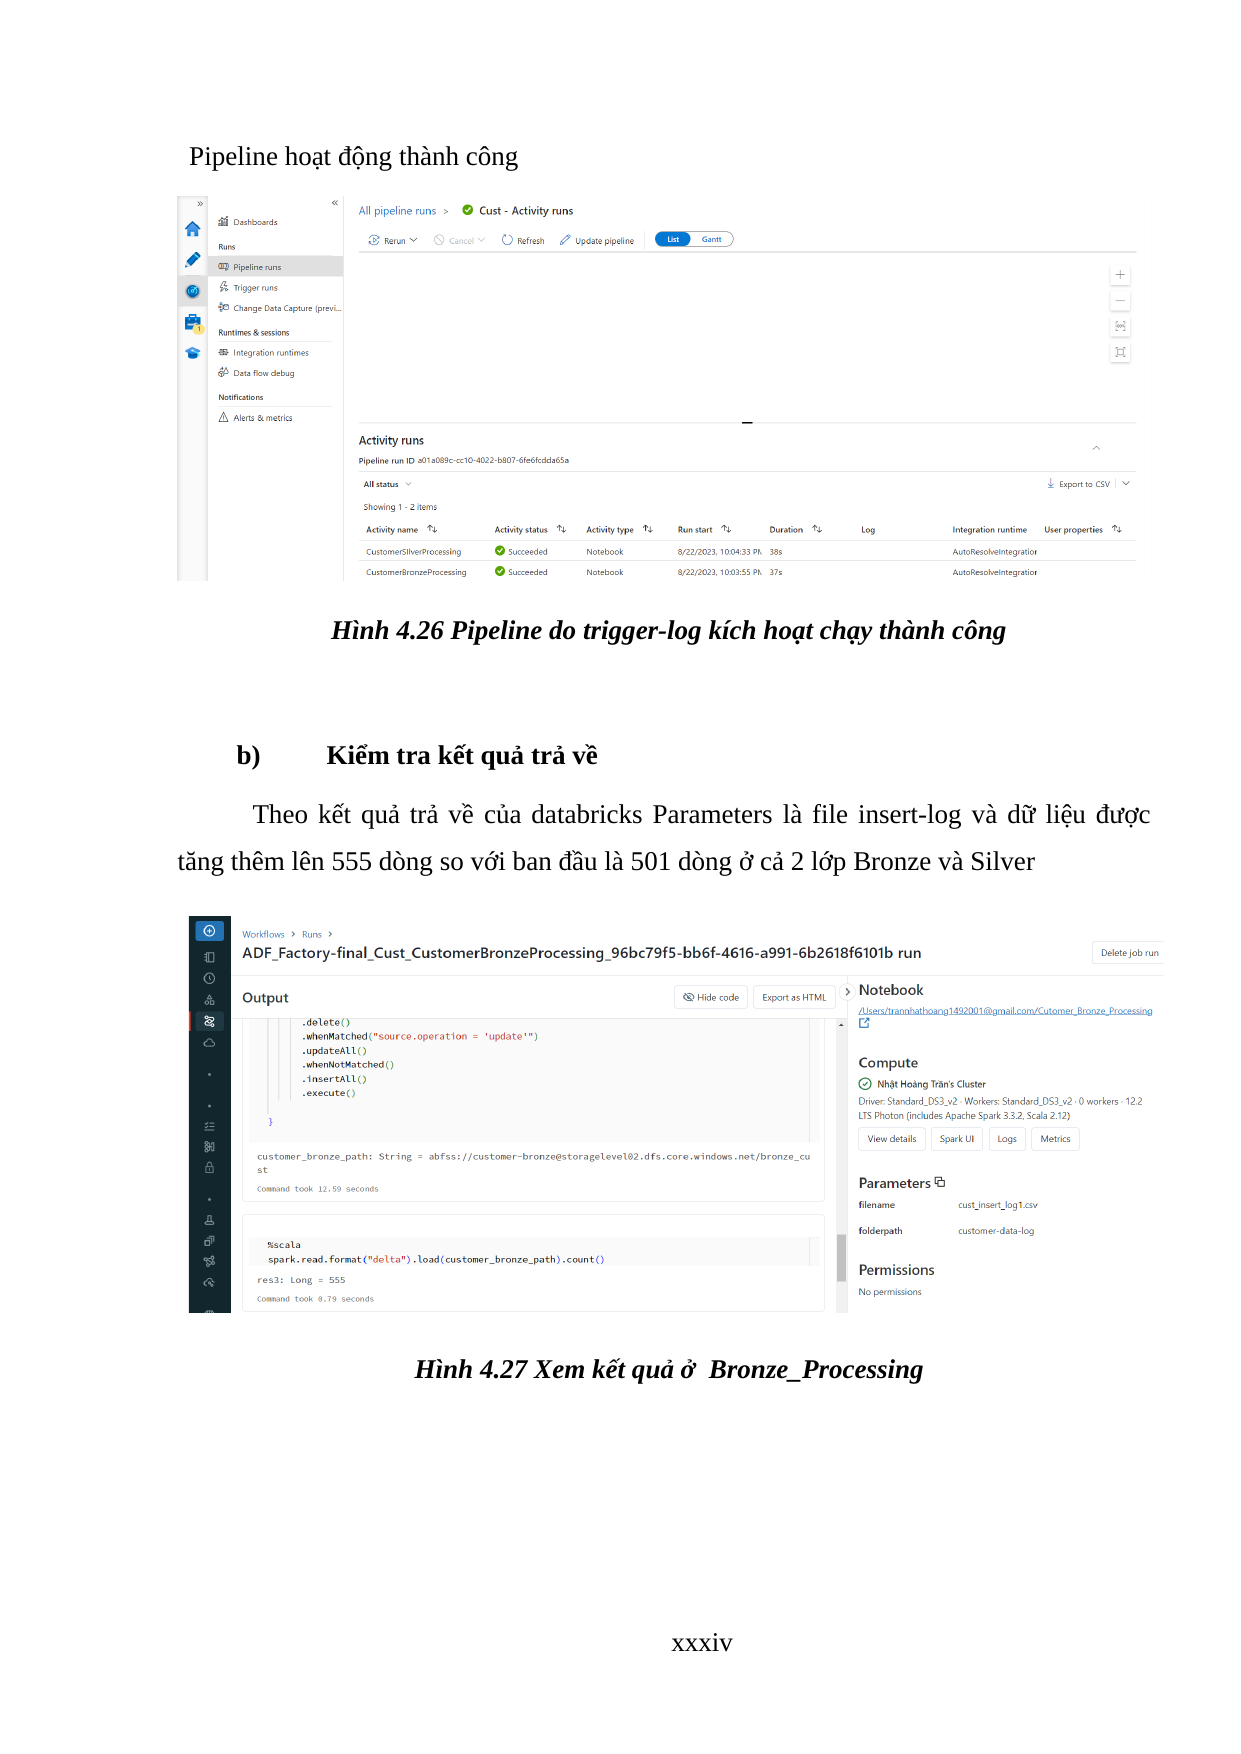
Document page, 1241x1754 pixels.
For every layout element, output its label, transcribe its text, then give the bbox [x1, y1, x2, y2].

picture [188, 916, 1164, 1313]
text Pipeline hoạt động thành công [189, 140, 1152, 172]
picture [177, 196, 1152, 581]
subtitle Kiểm tra kết quả trả về [236, 739, 1152, 770]
text Theo kết quả trả về của databricks Parameters là file insert-log và dữ liệu được tăng thêm lên 555 dòng so với ban đầu là 501 dòng ở cả 2 lớp Bronze và Silver [177, 798, 1152, 876]
